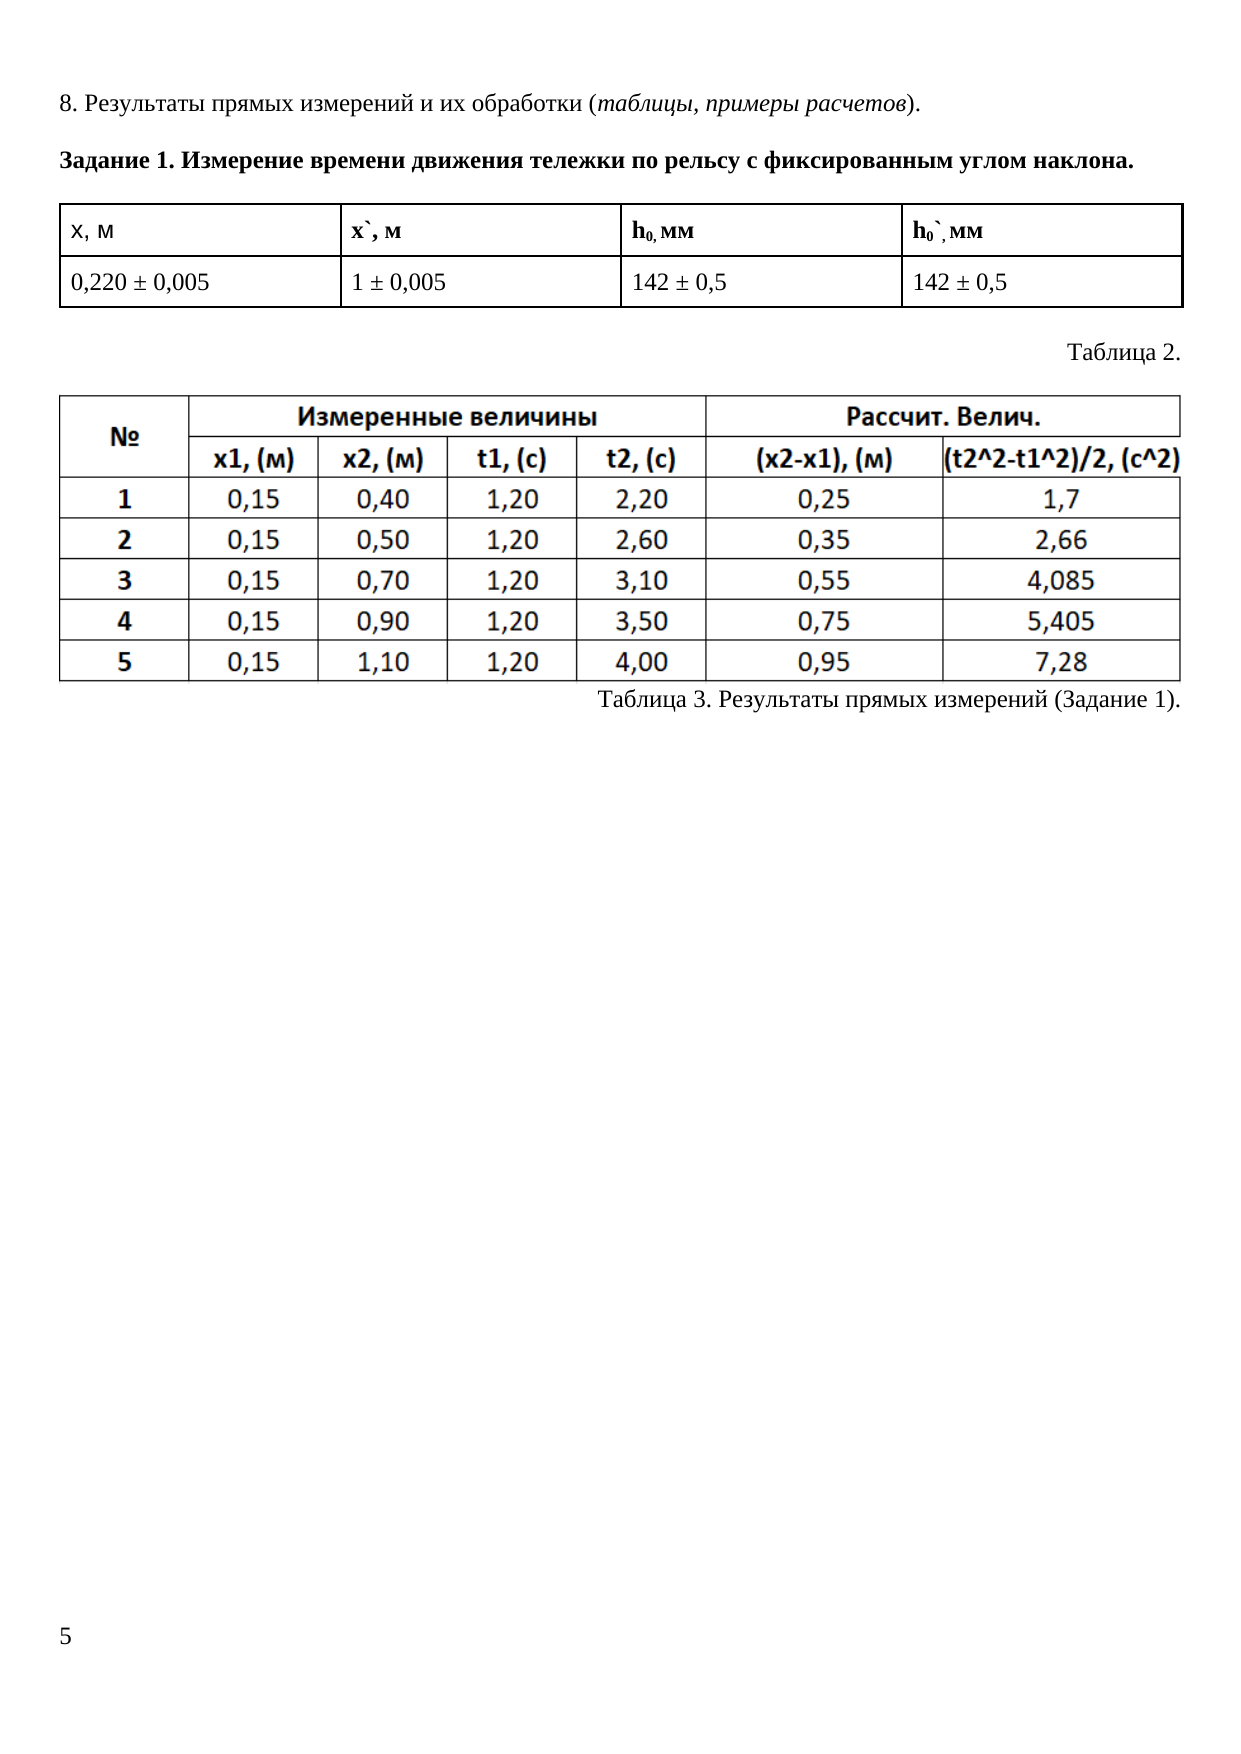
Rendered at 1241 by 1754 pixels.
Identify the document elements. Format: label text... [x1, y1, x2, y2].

text Задание 1. Измерение времени движения тележки по рельсу с фиксированным углом наклона. [59, 145, 1181, 174]
text 8. Результаты прямых измерений и их обработки (таблицы, примеры расчетов). [59, 88, 1181, 117]
text Таблица 3. Результаты прямых измерений (Задание 1). [59, 684, 1181, 713]
picture [59, 394, 1182, 684]
text Таблица 2. [59, 337, 1181, 366]
